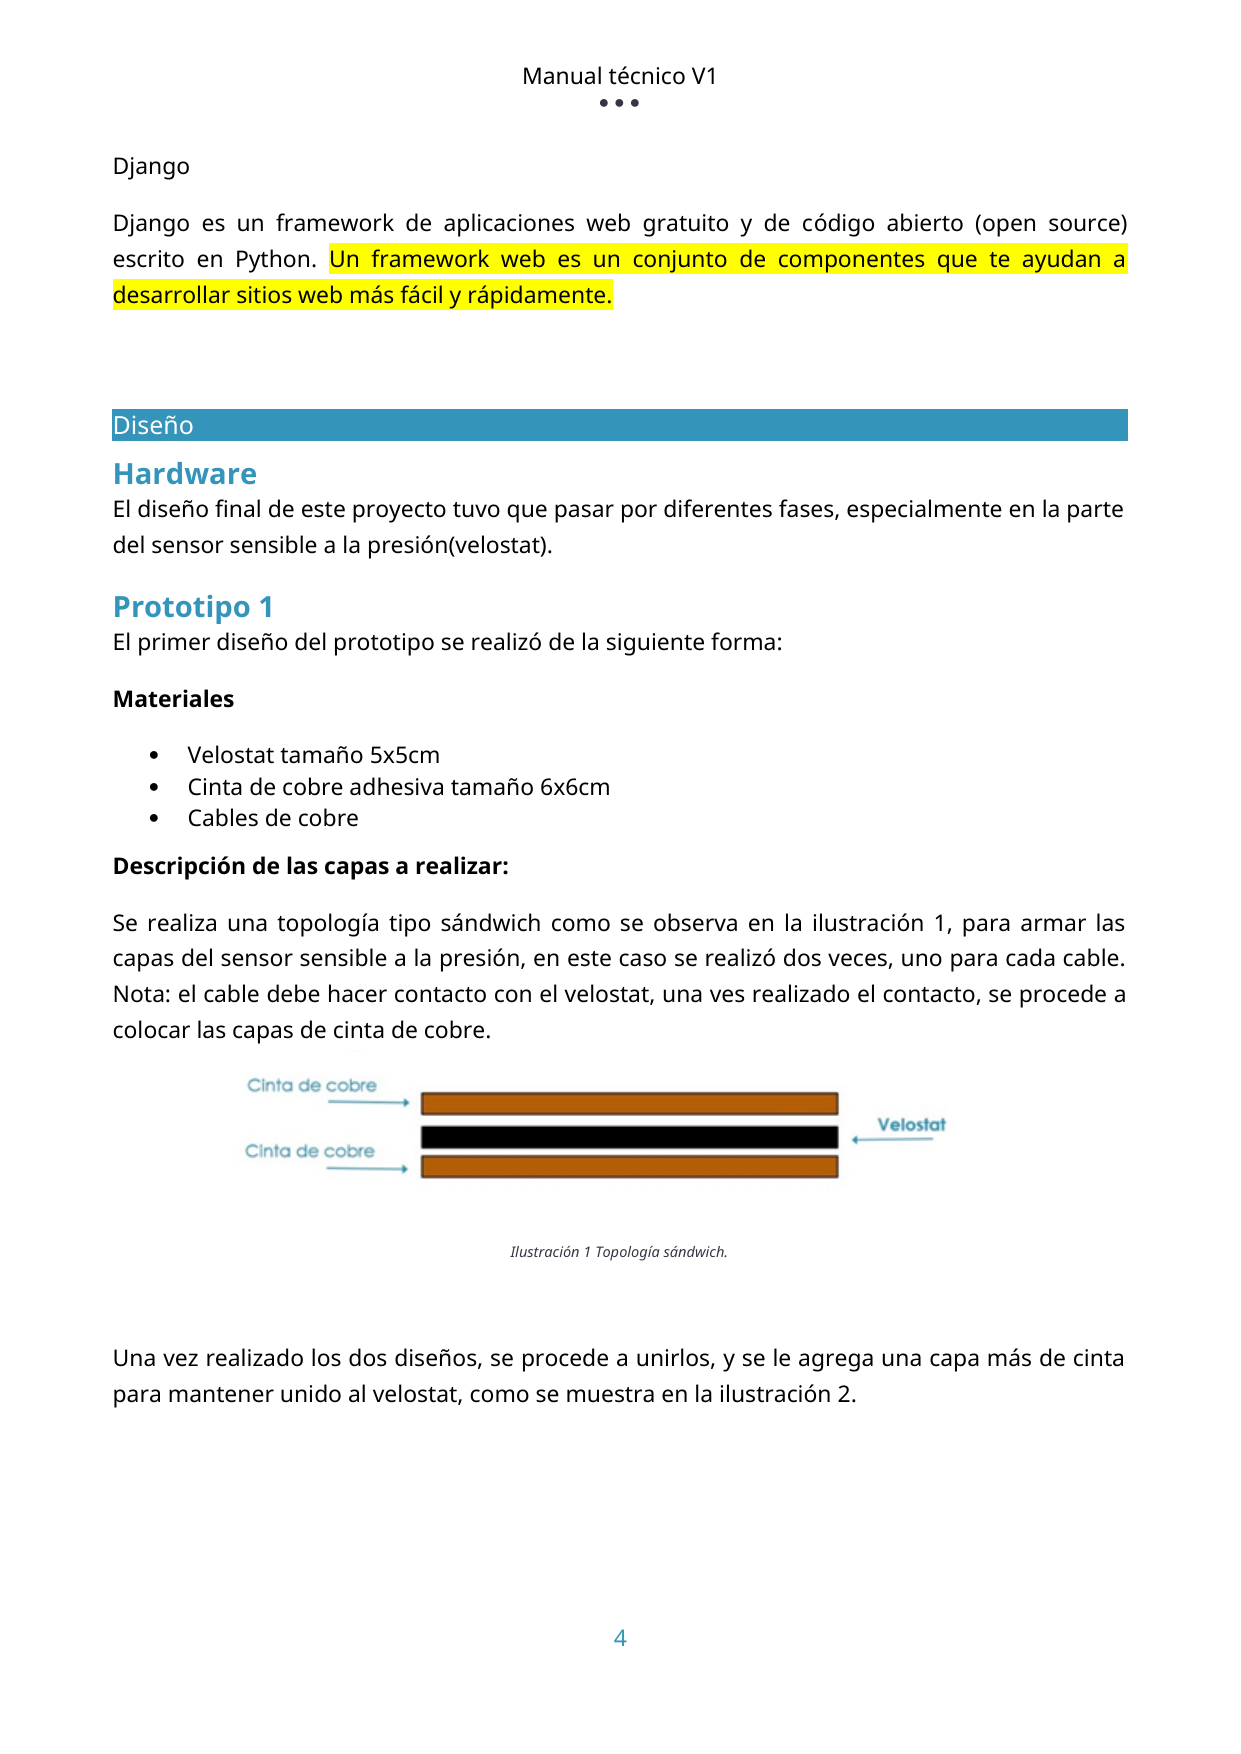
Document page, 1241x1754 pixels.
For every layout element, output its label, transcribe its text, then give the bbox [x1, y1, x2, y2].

list Cinta de cobre adhesiva tamaño 6x6cm [150, 771, 1128, 802]
text Se realiza una topología tipo sándwich como se observa en la ilustración 1, para armar las capas del sensor sensible a la presión, en este caso se realizó dos veces, uno para cada cable. Nota: el cable debe hacer contacto con el velostat, una ves realizado el contacto, se procede a colocar las capas de cinta de cobre. [112, 906, 1128, 1046]
text El diseño final de este proyecto tuvo que pasar por diferentes fases, especialmente en la parte del sensor sensible a la presión(velostat). [112, 493, 1128, 561]
text Una vez realizado los dos diseños, se procede a unirlos, y se le agrega una capa más de cinta para mantener unido al velostat, como se muestra en la ilustración 2. [112, 1342, 1128, 1409]
subtitle Hardware [112, 454, 1128, 493]
text Django [112, 150, 1128, 181]
subtitle Prototipo 1 [112, 586, 1128, 626]
text Materiales [112, 682, 1128, 714]
list Cables de cobre [150, 802, 1128, 833]
text El primer diseño del prototipo se realizó de la siguiente forma: [112, 626, 1128, 657]
picture [233, 1050, 955, 1204]
text Ilustración 1 Topología sándwich. [112, 1241, 1128, 1261]
text Descripción de las capas a realizar: [112, 850, 1128, 881]
text Django es un framework de aplicaciones web gratuito y de código abierto (open source) escrito en Python. Un framework web es un conjunto de componentes que te ayudan a desarrollar sitios web más fácil y rápidamente. [112, 207, 1128, 310]
list Velostat tamaño 5x5cm [150, 739, 1128, 771]
subtitle Diseño [112, 409, 1128, 441]
